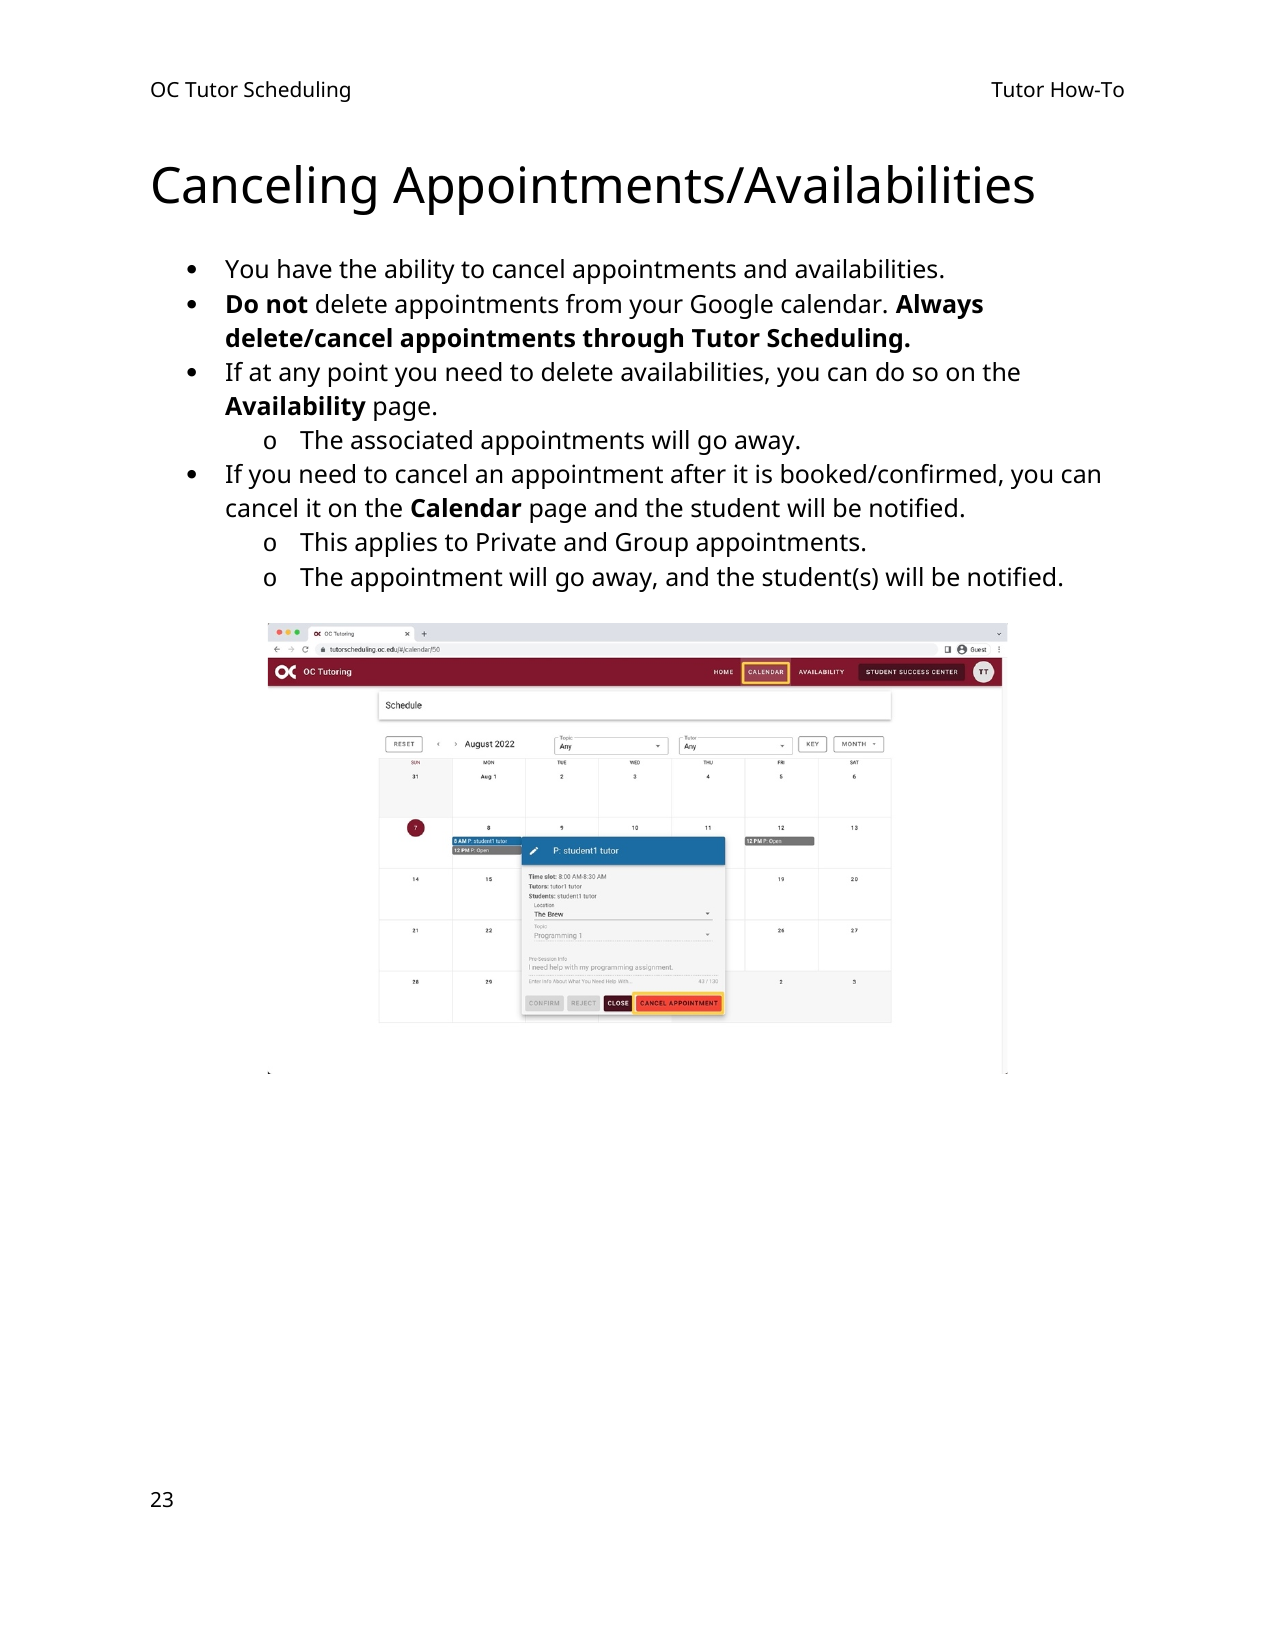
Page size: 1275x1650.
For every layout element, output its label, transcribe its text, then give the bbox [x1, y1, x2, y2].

list This applies to Private and Group appointments. [262, 525, 1125, 559]
list The appointment will go away, and the student(s) will be notified. [262, 559, 1125, 593]
text Canceling Appointments/Availabilities [150, 150, 1125, 218]
list The associated appointments will go away. [262, 422, 1125, 457]
list If at any point you need to delete availabilities, you can do so on the Availability page. [187, 354, 1125, 422]
list If you need to cancel an appointment after it is booked/confirmed, you can cancel it on the Calendar page and the student will be notified. [187, 457, 1125, 525]
picture [267, 623, 1008, 1074]
list You have the ability to cancel appointments and availabilities. [187, 252, 1125, 286]
list Do not delete appointments from your Google calendar. Always delete/cancel appointments through Tutor Scheduling. [187, 286, 1125, 354]
